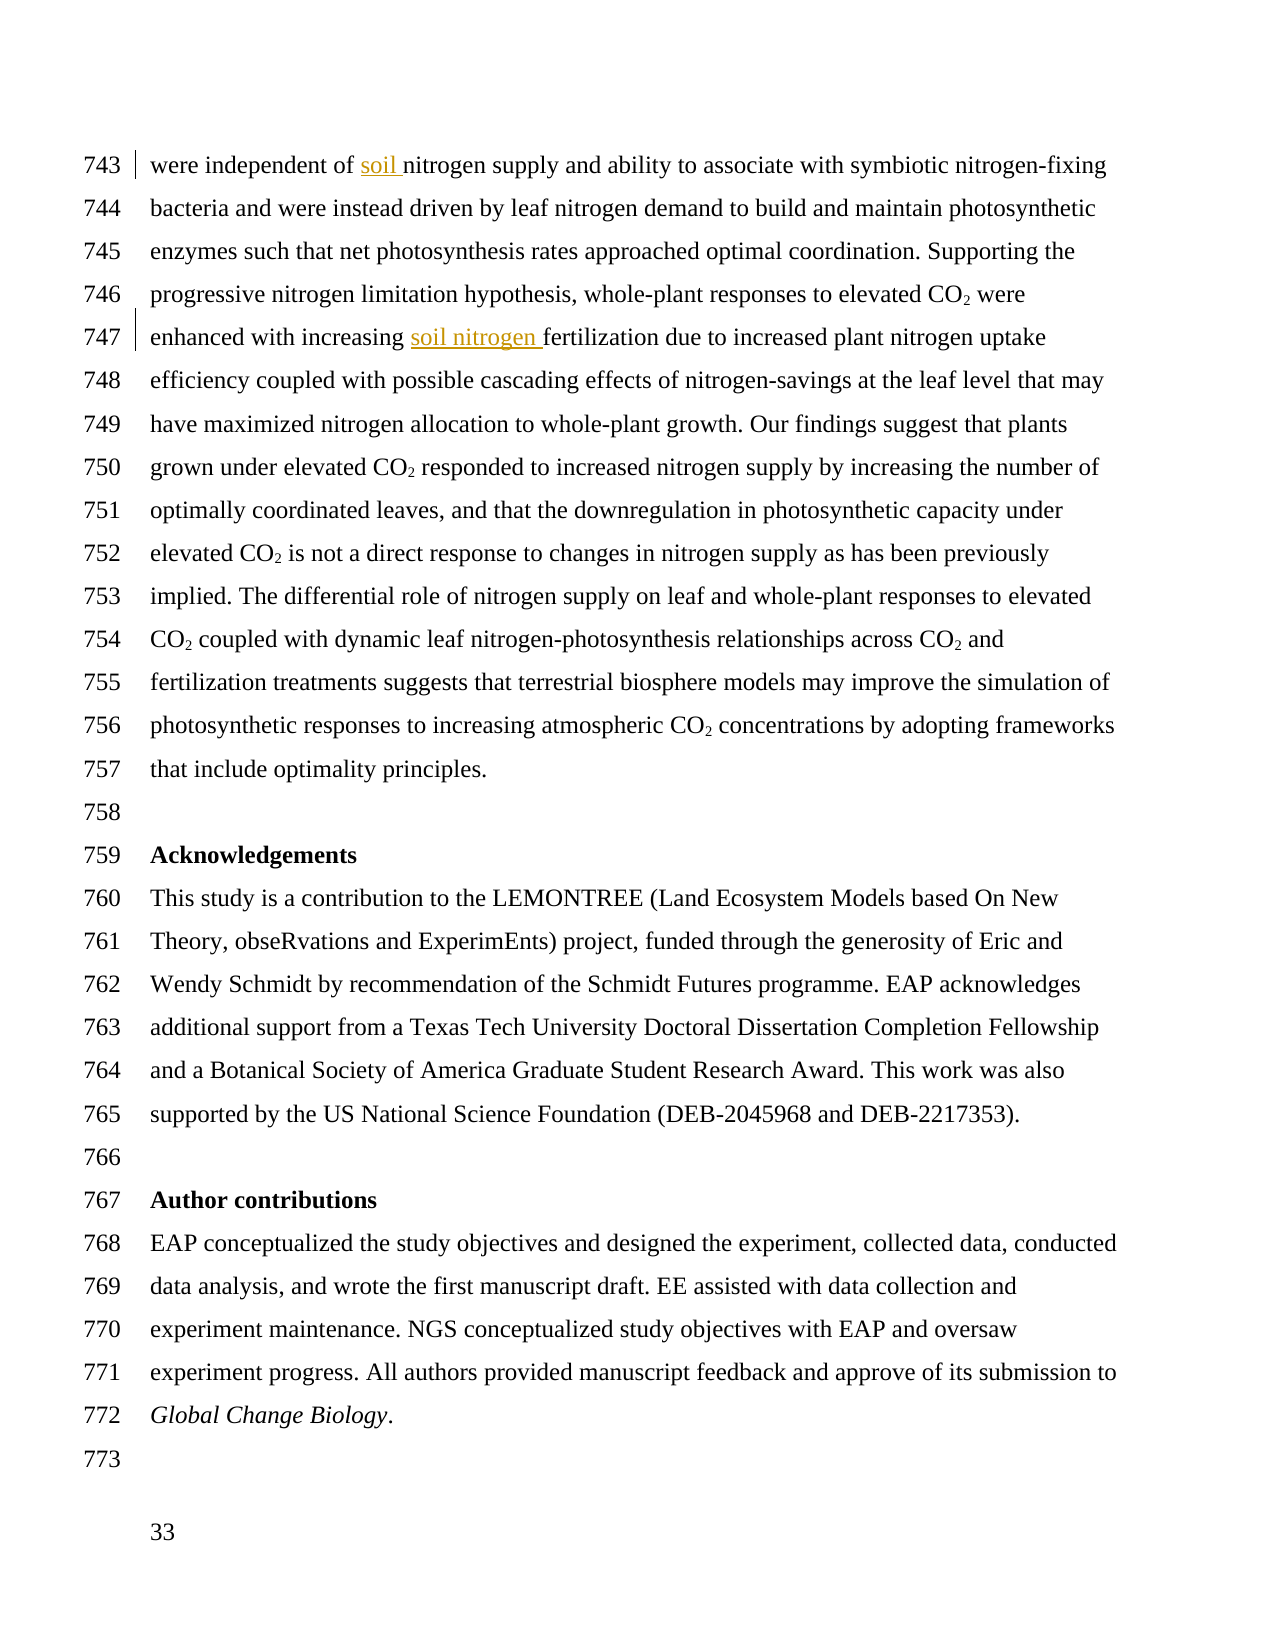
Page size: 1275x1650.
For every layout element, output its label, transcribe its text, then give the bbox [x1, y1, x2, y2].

text Author contributions [150, 1185, 1125, 1214]
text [150, 150, 1125, 782]
text EAP conceptualized the study objectives and designed the experiment, collected data, conducted data analysis, and wrote the first manuscript draft. EE assisted with data collection and experiment maintenance. NGS conceptualized study objectives with EAP and oversaw experiment progress. All authors provided manuscript feedback and approve of its submission to Global Change Biology. [150, 1228, 1125, 1429]
text Acknowledgements [150, 840, 1125, 869]
text This study is a contribution to the LEMONTREE (Land Ecosystem Models based On New Theory, obseRvations and ExperimEnts) project, funded through the generosity of Eric and Wendy Schmidt by recommendation of the Schmidt Futures programme. EAP acknowledges additional support from a Texas Tech University Doctoral Dissertation Completion Fellowship and a Botanical Society of America Graduate Student Research Award. This work was also supported by the US National Science Foundation (DEB-2045968 and DEB-2217353). [150, 883, 1125, 1127]
